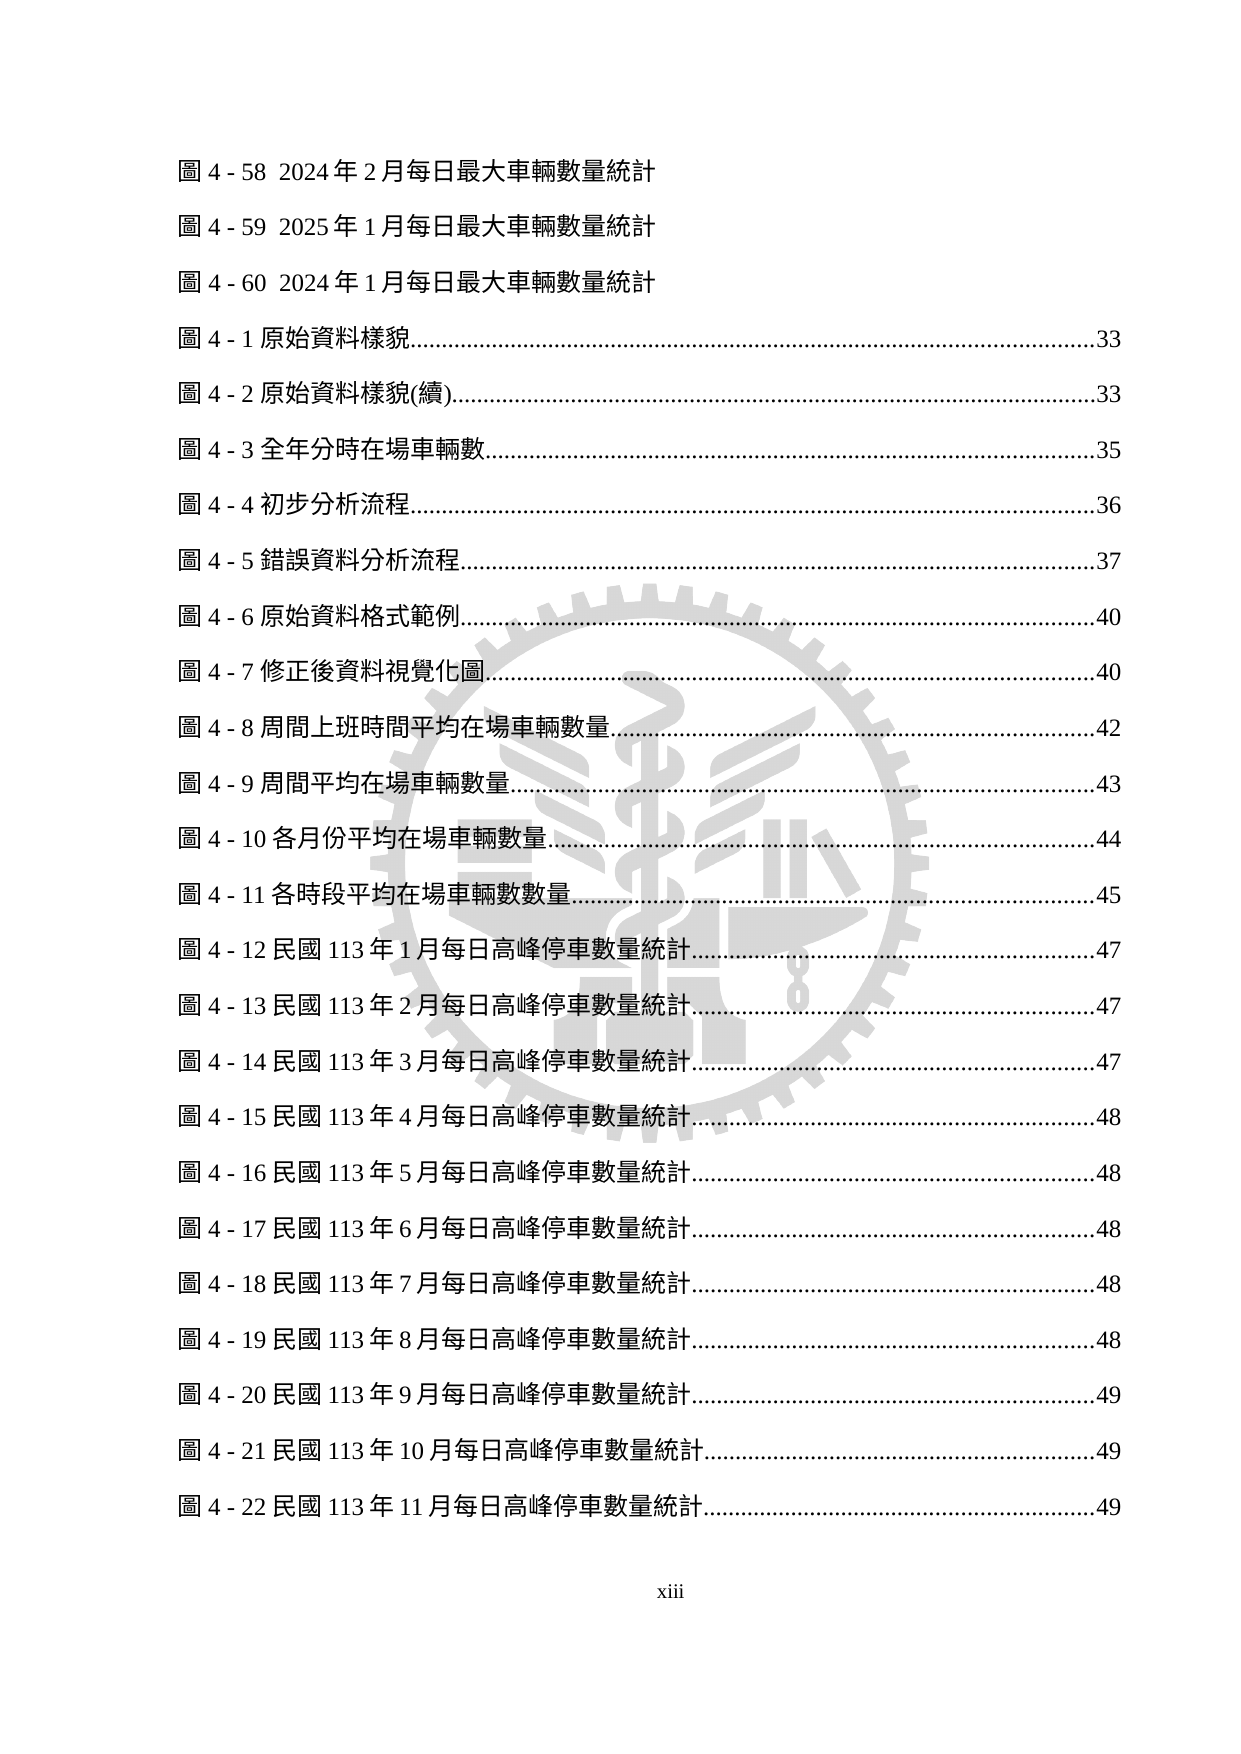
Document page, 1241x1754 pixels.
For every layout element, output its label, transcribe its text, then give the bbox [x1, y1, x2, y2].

text 圖 4 - 14 民國113年3月每日高峰停車數量統計 47 [177, 1041, 1097, 1078]
text 圖 4 - 19 民國113年8月每日高峰停車數量統計 48 [177, 1319, 1097, 1356]
text 圖 4 - 9 周間平均在場車輛數量 43 [177, 762, 1097, 800]
text 圖 4 - 15 民國113年4月每日高峰停車數量統計 48 [177, 1096, 1097, 1134]
text 圖 4 - 2 原始資料樣貌(續) 33 [177, 373, 1097, 411]
text 圖 4 - 12 民國113年1月每日高峰停車數量統計 47 [177, 929, 1097, 967]
text 圖 4 - 7 修正後資料視覺化圖 40 [177, 651, 1097, 689]
text 圖 4 - 22 民國113年11月每日高峰停車數量統計 49 [177, 1486, 1097, 1523]
text 圖 4 - 20 民國113年9月每日高峰停車數量統計 49 [177, 1374, 1097, 1412]
text 圖 4 - 17 民國113年6月每日高峰停車數量統計 48 [177, 1207, 1097, 1245]
text 圖 4 - 58 2024年2月每日最大車輛數量統計 78 [177, 151, 1097, 188]
text 圖 4 - 59 2025年1月每日最大車輛數量統計 78 [177, 206, 1097, 244]
text 圖 4 - 10 各月份平均在場車輛數量 44 [177, 818, 1097, 856]
text 圖 4 - 18 民國113年7月每日高峰停車數量統計 48 [177, 1263, 1097, 1301]
text 圖 4 - 3 全年分時在場車輛數 35 [177, 429, 1097, 466]
text 圖 4 - 5 錯誤資料分析流程 37 [177, 540, 1097, 577]
text 圖 4 - 11 各時段平均在場車輛數數量 45 [177, 874, 1097, 911]
text 圖 4 - 16 民國113年5月每日高峰停車數量統計 48 [177, 1152, 1097, 1189]
text 圖 4 - 4 初步分析流程 36 [177, 484, 1097, 522]
text 圖 4 - 60 2024年1月每日最大車輛數量統計 78 [177, 262, 1097, 299]
text 圖 4 - 1 原始資料樣貌 33 [177, 317, 1097, 355]
text 圖 4 - 8 周間上班時間平均在場車輛數量 42 [177, 707, 1097, 744]
text 圖 4 - 6 原始資料格式範例 40 [177, 596, 1097, 633]
text 圖 4 - 13 民國113年2月每日高峰停車數量統計 47 [177, 985, 1097, 1022]
text 圖 4 - 21 民國113年10月每日高峰停車數量統計 49 [177, 1430, 1097, 1467]
